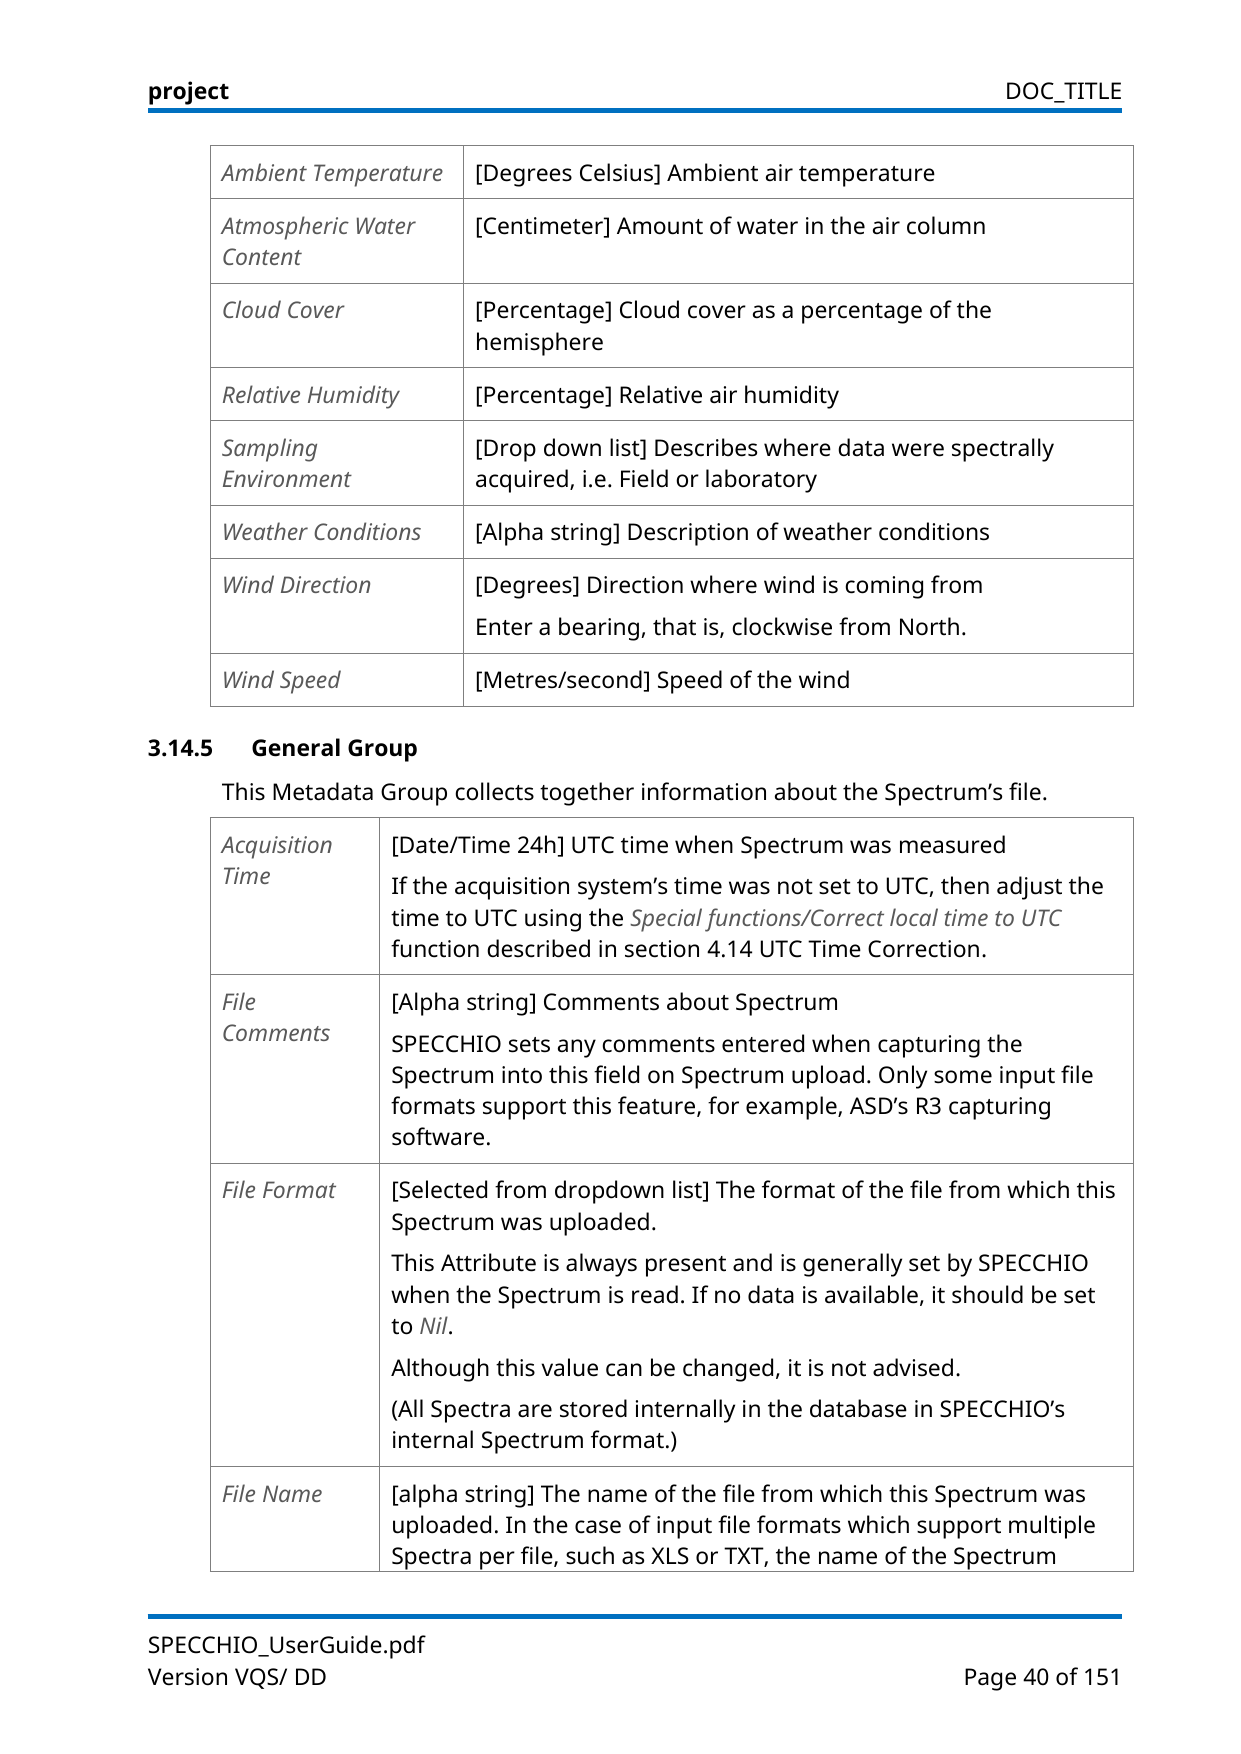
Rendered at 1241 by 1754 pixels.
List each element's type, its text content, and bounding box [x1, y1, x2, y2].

table_cell Wind Direction [211, 559, 463, 652]
table_cell File Name [211, 1467, 379, 1571]
table_cell Weather Conditions [211, 506, 463, 558]
table_cell Sampling Environment [211, 421, 463, 504]
table_cell [Centimeter] Amount of water in the air column [464, 199, 1133, 283]
table_cell [Selected from dropdown list] The format of the file from which this Spectrum was uploaded. This Attribute is always present and is generally set by SPECCHIO when the Spectrum is read. If no data is available, it should be set to Nil. Although this value can be changed, it is not advised. (All Spectra are stored internally in the database in SPECCHIO’s internal Spectrum format.) [380, 1164, 1133, 1466]
table_cell [Percentage] Cloud cover as a percentage of the hemisphere [464, 284, 1133, 367]
table_header [Date/Time 24h] UTC time when Spectrum was measured If the acquisition system’s time was not set to UTC, then adjust the time to UTC using the Special functions/Correct local time to UTC function described in section 4.14 UTC Time Correction. [380, 818, 1133, 974]
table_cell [380, 1467, 1133, 1571]
table_cell [Drop down list] Describes where data were spectrally acquired, i.e. Field or laboratory [464, 421, 1133, 504]
table_cell Ambient Temperature [211, 146, 463, 198]
table_cell File Format [211, 1164, 379, 1466]
table_header Acquisition Time [211, 818, 379, 974]
table_cell Relative Humidity [211, 368, 463, 420]
table_cell Cloud Cover [211, 284, 463, 367]
table_cell [Degrees Celsius] Ambient air temperature [464, 146, 1133, 198]
table_cell [Alpha string] Comments about Spectrum SPECCHIO sets any comments entered when capturing the Spectrum into this field on Spectrum upload. Only some input file formats support this feature, for example, ASD’s R3 capturing software. [380, 975, 1133, 1163]
table_cell [Degrees] Direction where wind is coming from Enter a bearing, that is, clockwise from North. [464, 559, 1133, 652]
table_cell Atmospheric Water Content [211, 199, 463, 283]
table_cell [Percentage] Relative air humidity [464, 368, 1133, 420]
table_cell Wind Speed [211, 654, 463, 706]
table_cell [Metres/second] Speed of the wind [464, 654, 1133, 706]
text This Metadata Group collects together information about the Spectrum’s file. [222, 775, 1122, 807]
table_cell File Comments [211, 975, 379, 1163]
table_cell [Alpha string] Description of weather conditions [464, 506, 1133, 558]
subtitle General Group [148, 732, 1122, 763]
